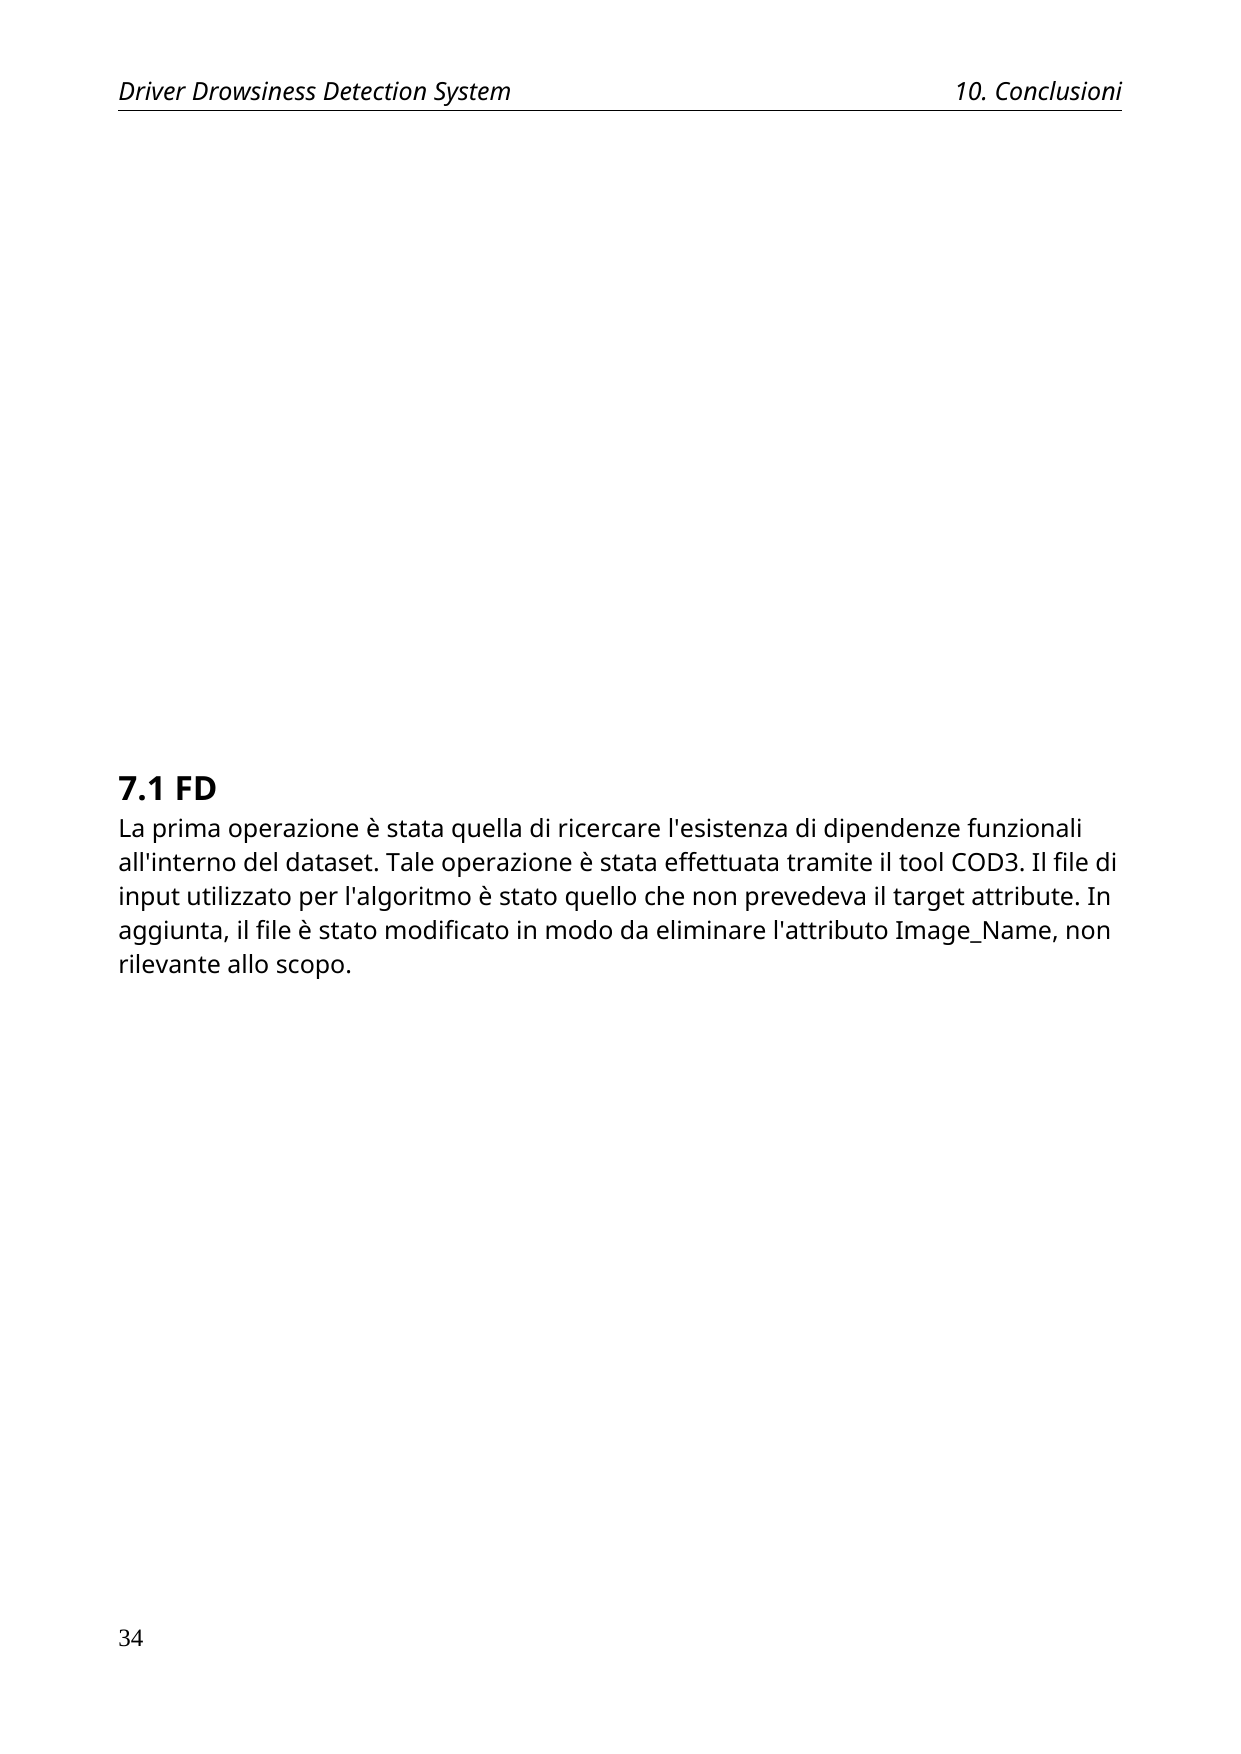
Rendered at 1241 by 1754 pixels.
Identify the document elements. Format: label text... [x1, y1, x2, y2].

text La prima operazione è stata quella di ricercare l'esistenza di dipendenze funzionali all'interno del dataset. Tale operazione è stata effettuata tramite il tool COD3. Il file di input utilizzato per l'algoritmo è stato quello che non prevedeva il target attribute. In aggiunta, il file è stato modificato in modo da eliminare l'attributo Image_Name, non rilevante allo scopo. [118, 810, 1122, 981]
subtitle 7.1 FD [118, 765, 1122, 810]
